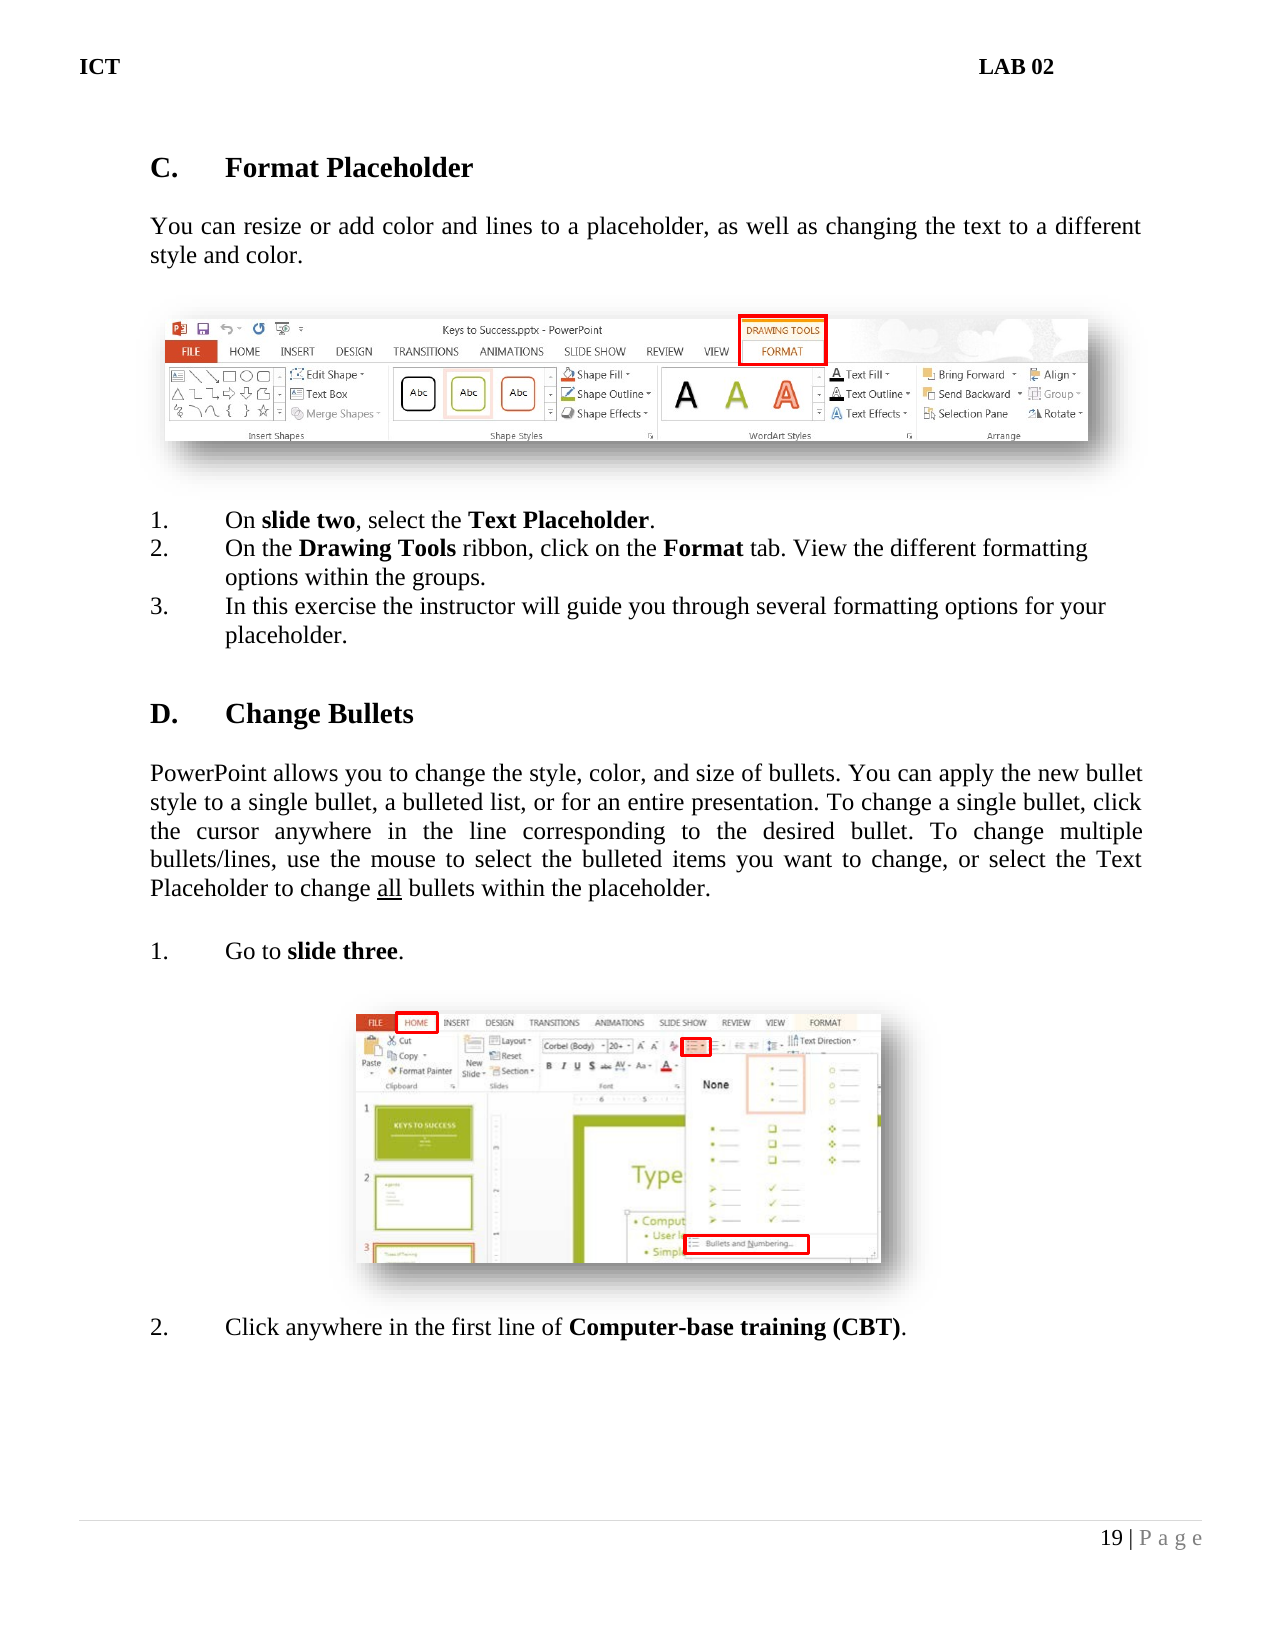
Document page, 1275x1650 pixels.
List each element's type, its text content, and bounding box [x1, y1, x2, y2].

subtitle Change Bullets [150, 697, 1202, 730]
list Click anywhere in the first line of Computer-base training (CBT). [150, 1312, 819, 1341]
picture [325, 982, 946, 1327]
text You can resize or add color and lines to a placeholder, as well as changing the text to a different style and color. [150, 211, 1144, 269]
list In this exercise the instructor will guide you through several formatting options for your placeholder. [150, 591, 1144, 648]
list Click anywhere in the first line of Computer-base training (CBT). [817, 1312, 1202, 1341]
list On the Drawing Tools ribbon, click on the Format tab. View the different formatting options within the groups. [150, 533, 1144, 591]
text PowerPoint allows you to change the style, color, and size of bullets. You can apply the new bullet style to a single bullet, a bulleted list, or for an entire presentation. To change a single bullet, click the cursor anywhere in the line corresponding to the desired bullet. To change multiple bullets/lines, use the mouse to select the bulleted items you want to change, or select the Text Placeholder to change all bullets within the placeholder. [150, 758, 1144, 902]
list Go to slide three. [150, 936, 1202, 964]
picture [132, 287, 1152, 505]
subtitle Format Placeholder [150, 150, 1202, 183]
